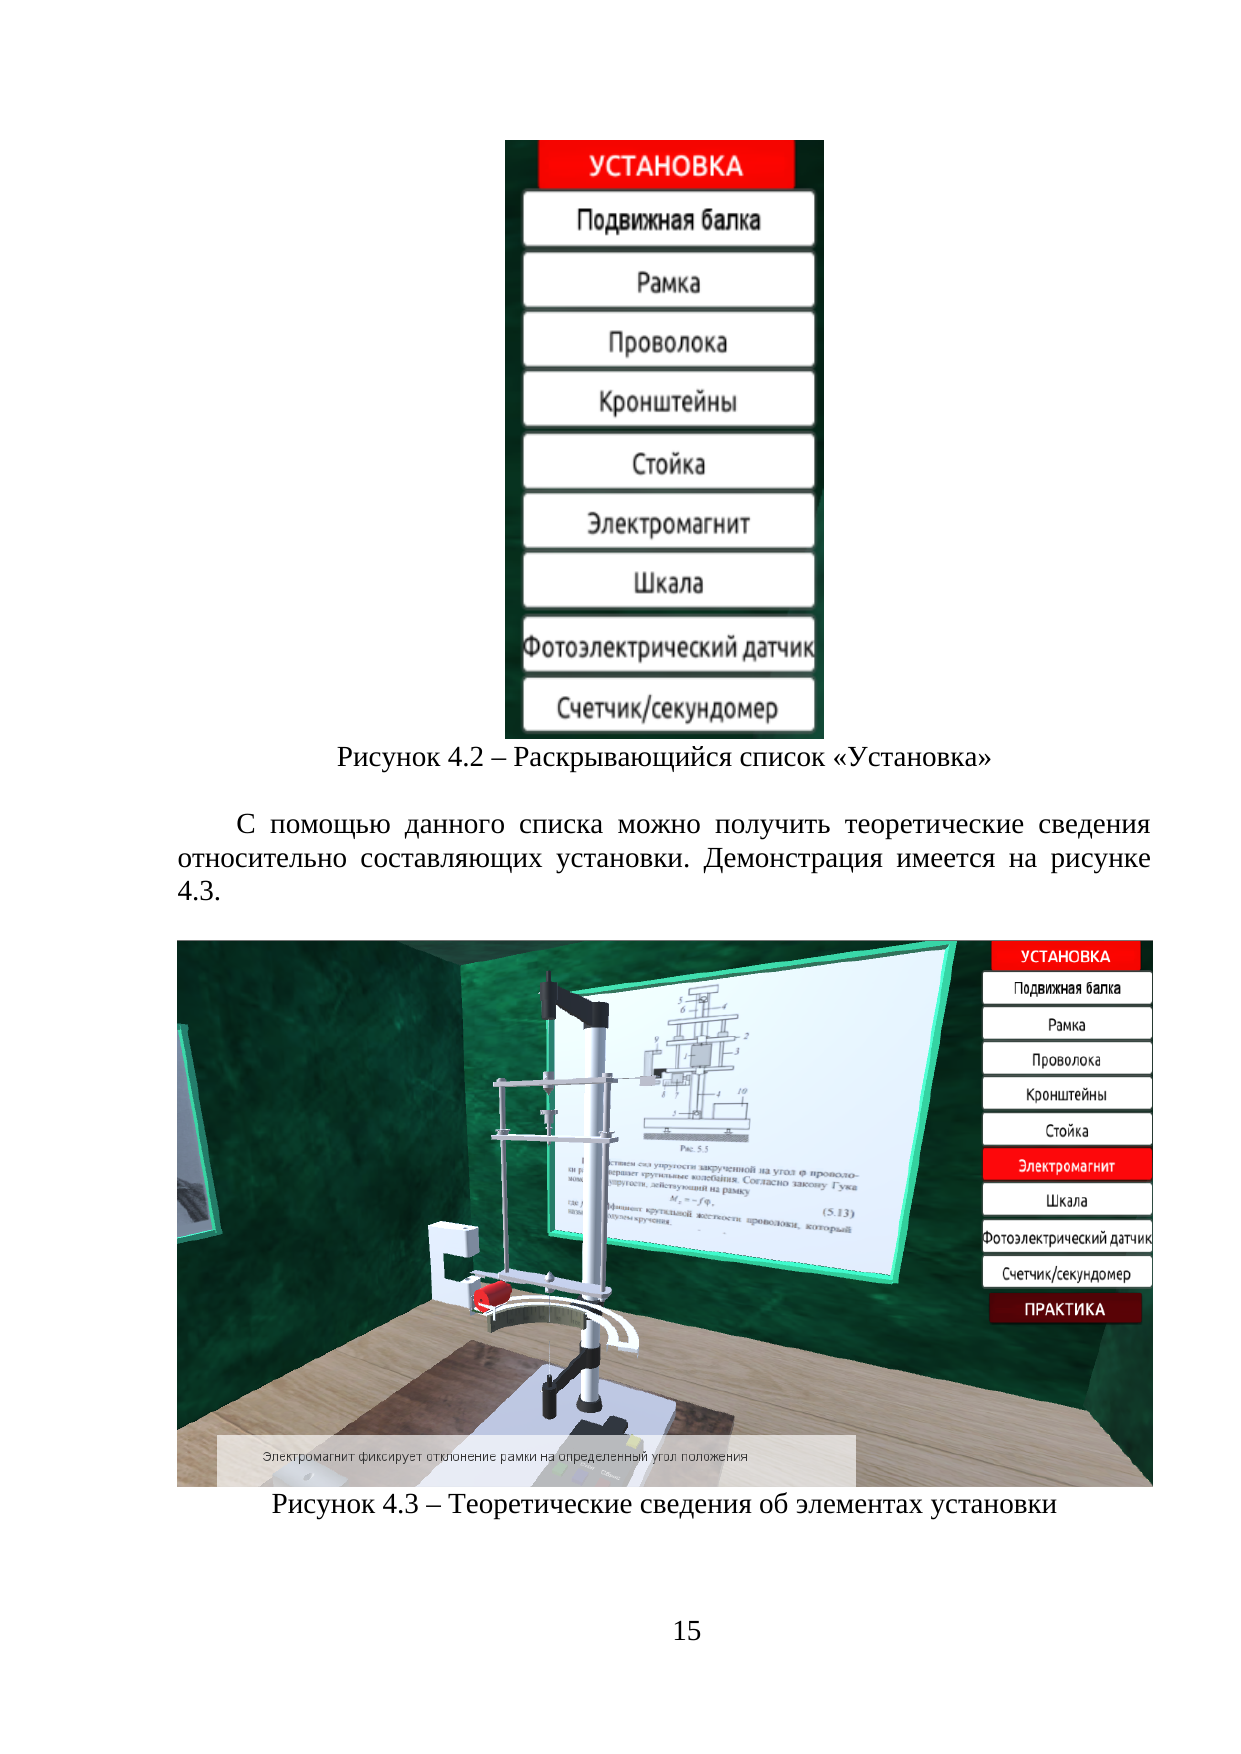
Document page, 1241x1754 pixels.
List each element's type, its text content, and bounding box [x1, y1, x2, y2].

text С помощью данного списка можно получить теоретические сведения относительно составляющих установки. Демонстрация имеется на рисунке 4.3. [177, 806, 1152, 907]
picture [177, 940, 1153, 1487]
text Рисунок 4.2 – Раскрывающийся список «Установка» [177, 739, 1152, 773]
picture [505, 140, 824, 739]
text Рисунок 4.3 – Теоретические сведения об элементах установки [177, 1487, 1152, 1520]
